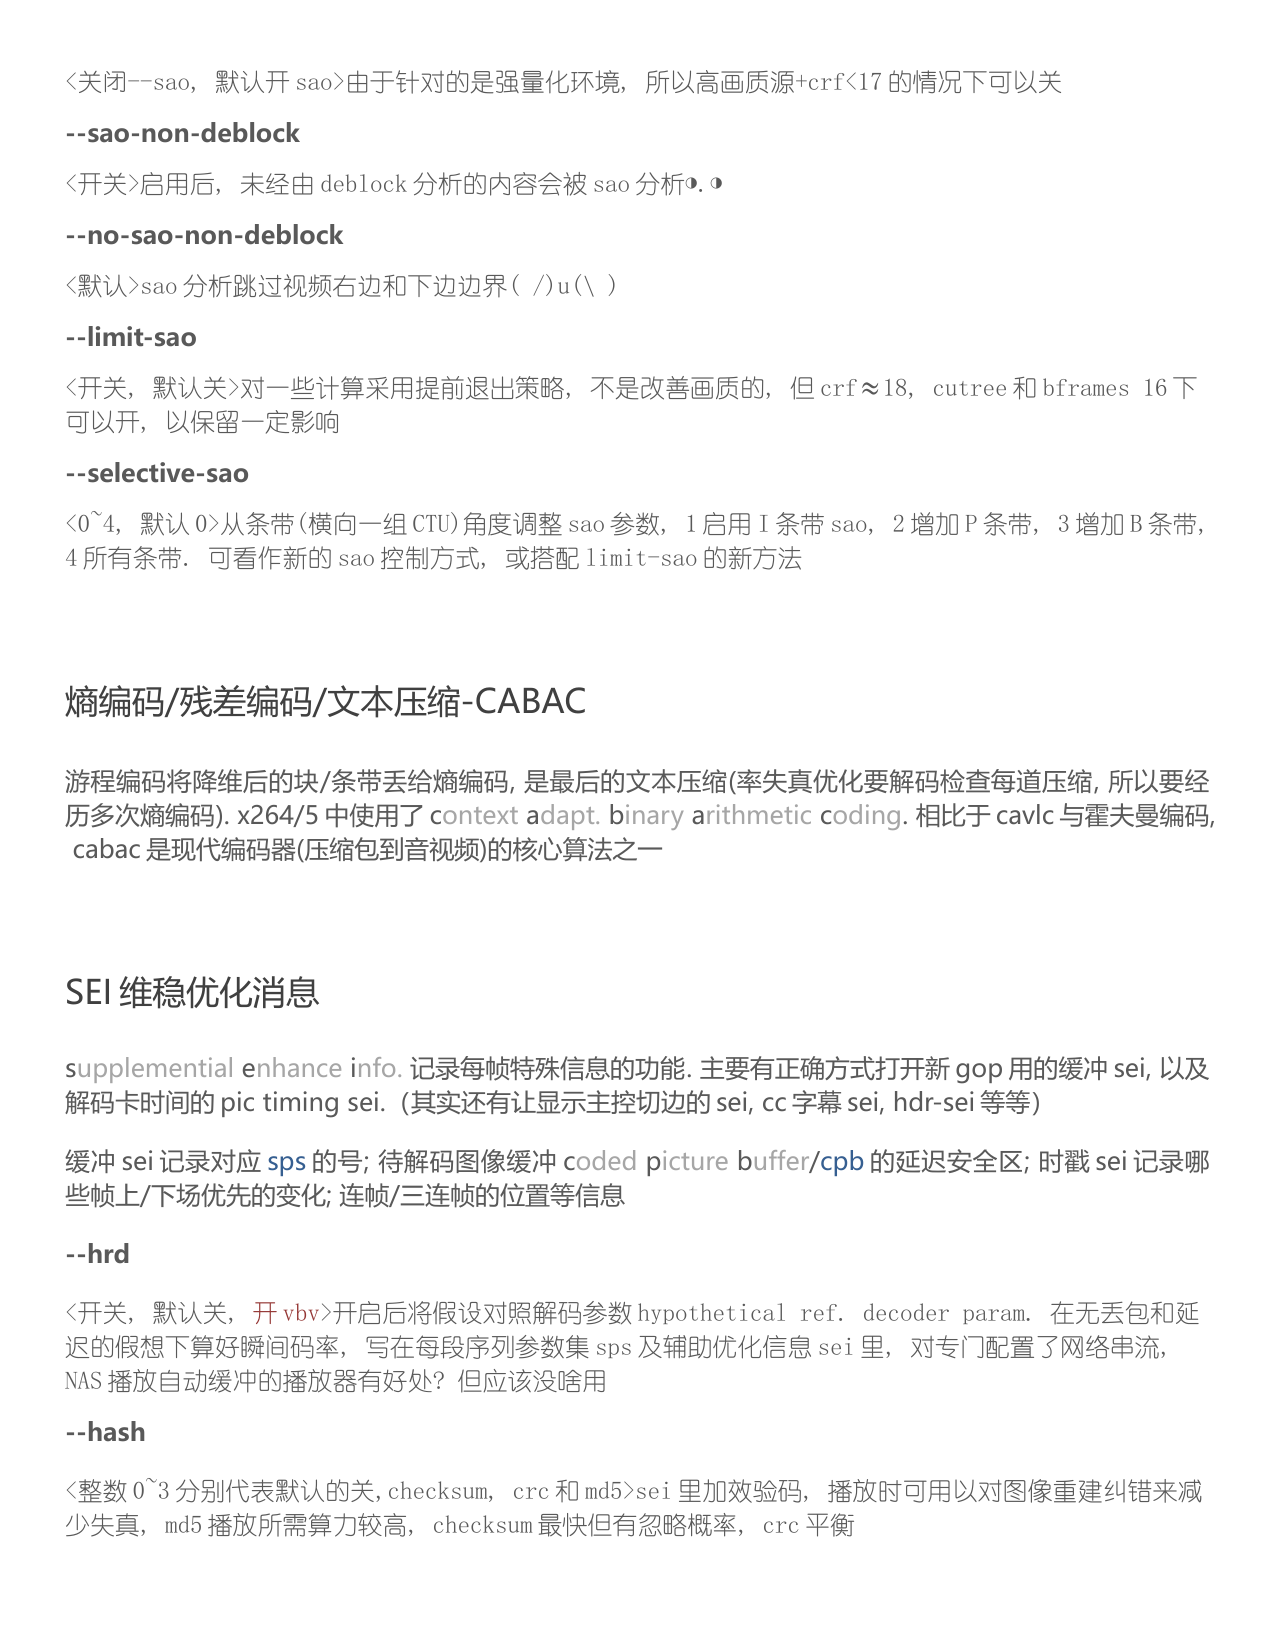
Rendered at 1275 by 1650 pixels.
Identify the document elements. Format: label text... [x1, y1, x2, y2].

text <0~4, 默认0>从条带(横向一组CTU)角度调整sao参数, 1启用I条带sao, 2增加P条带, 3增加B条带, 4所有条带. 可看作新的sao控制方式, 或搭配limit-sao的新方法 [65, 404, 1210, 472]
text <默认>sao分析跳过视频右边和下边边界( /)u(\ ) [65, 166, 1210, 200]
text <开关>只写一个装全部sei信息的大NALU而非每gop都写, 提高很小一点压缩率 [65, 1515, 1210, 1549]
text 缓冲sei记录对应sps的号; 待解码图像缓冲coded picture buffer/cpb的延迟安全区; 时戳sei记录哪些帧上/下场优先的变化; 连帧/三连帧的位置等信息 [65, 1041, 1210, 1109]
text <整数0~3分别代表默认的关,checksum, crc和md5>sei里加效验码, 播放时可用以对图像重建纠错来减少失真, md5播放所需算力较高, checksum最快但有忽略概率, crc平衡 [65, 1371, 1210, 1439]
text --selective-sao [65, 353, 1210, 387]
text supplemential enhance info. 记录每帧特殊信息的功能. 主要有正确方式打开新gop用的缓冲sei, 以及解码卡时间的pic timing sei.（其实还有让显示主控切边的sei, cc字幕sei, hdr-sei等等） [65, 948, 1210, 1016]
text 游程编码将降维后的块/条带丢给熵编码, 是最后的文本压缩(率失真优化要解码检查每道压缩, 所以要经历多次熵编码). x264/5中使用了context adapt. binary arithmetic coding. 相比于cavlc与霍夫曼编码, cabac是现代编码器(压缩包到音视频)的核心算法之一 [65, 661, 1210, 763]
text --no-sao-non-deblock [65, 116, 1210, 149]
text --hash [65, 1312, 1210, 1346]
text <开关, 默认关, 开vbv>开启后将假设对照解码参数hypothetical ref. decoder param. 在无丢包和延迟的假想下算好瞬间码率, 写在每段序列参数集sps及辅助优化信息sei里, 对专门配置了网络串流, NAS播放自动缓冲的播放器有好处? 但应该没啥用 [65, 1193, 1210, 1295]
subtitle 熵编码/残差编码/文本压缩-CABAC [65, 564, 1210, 632]
subtitle SEI维稳优化消息 [65, 856, 1210, 923]
text --limit-sao [65, 217, 1210, 251]
text <开关, 默认关>对一些计算采用提前退出策略, 不是改善画质的, 但crf≈18, cutree和bframes 16下可以开, 以保留一定影响 [65, 268, 1210, 336]
text --single-sei [65, 1456, 1210, 1490]
text --hrd [65, 1134, 1210, 1168]
text <开关>启用后, 未经由deblock分析的内容会被sao分析◑.◑ [65, 64, 1210, 98]
